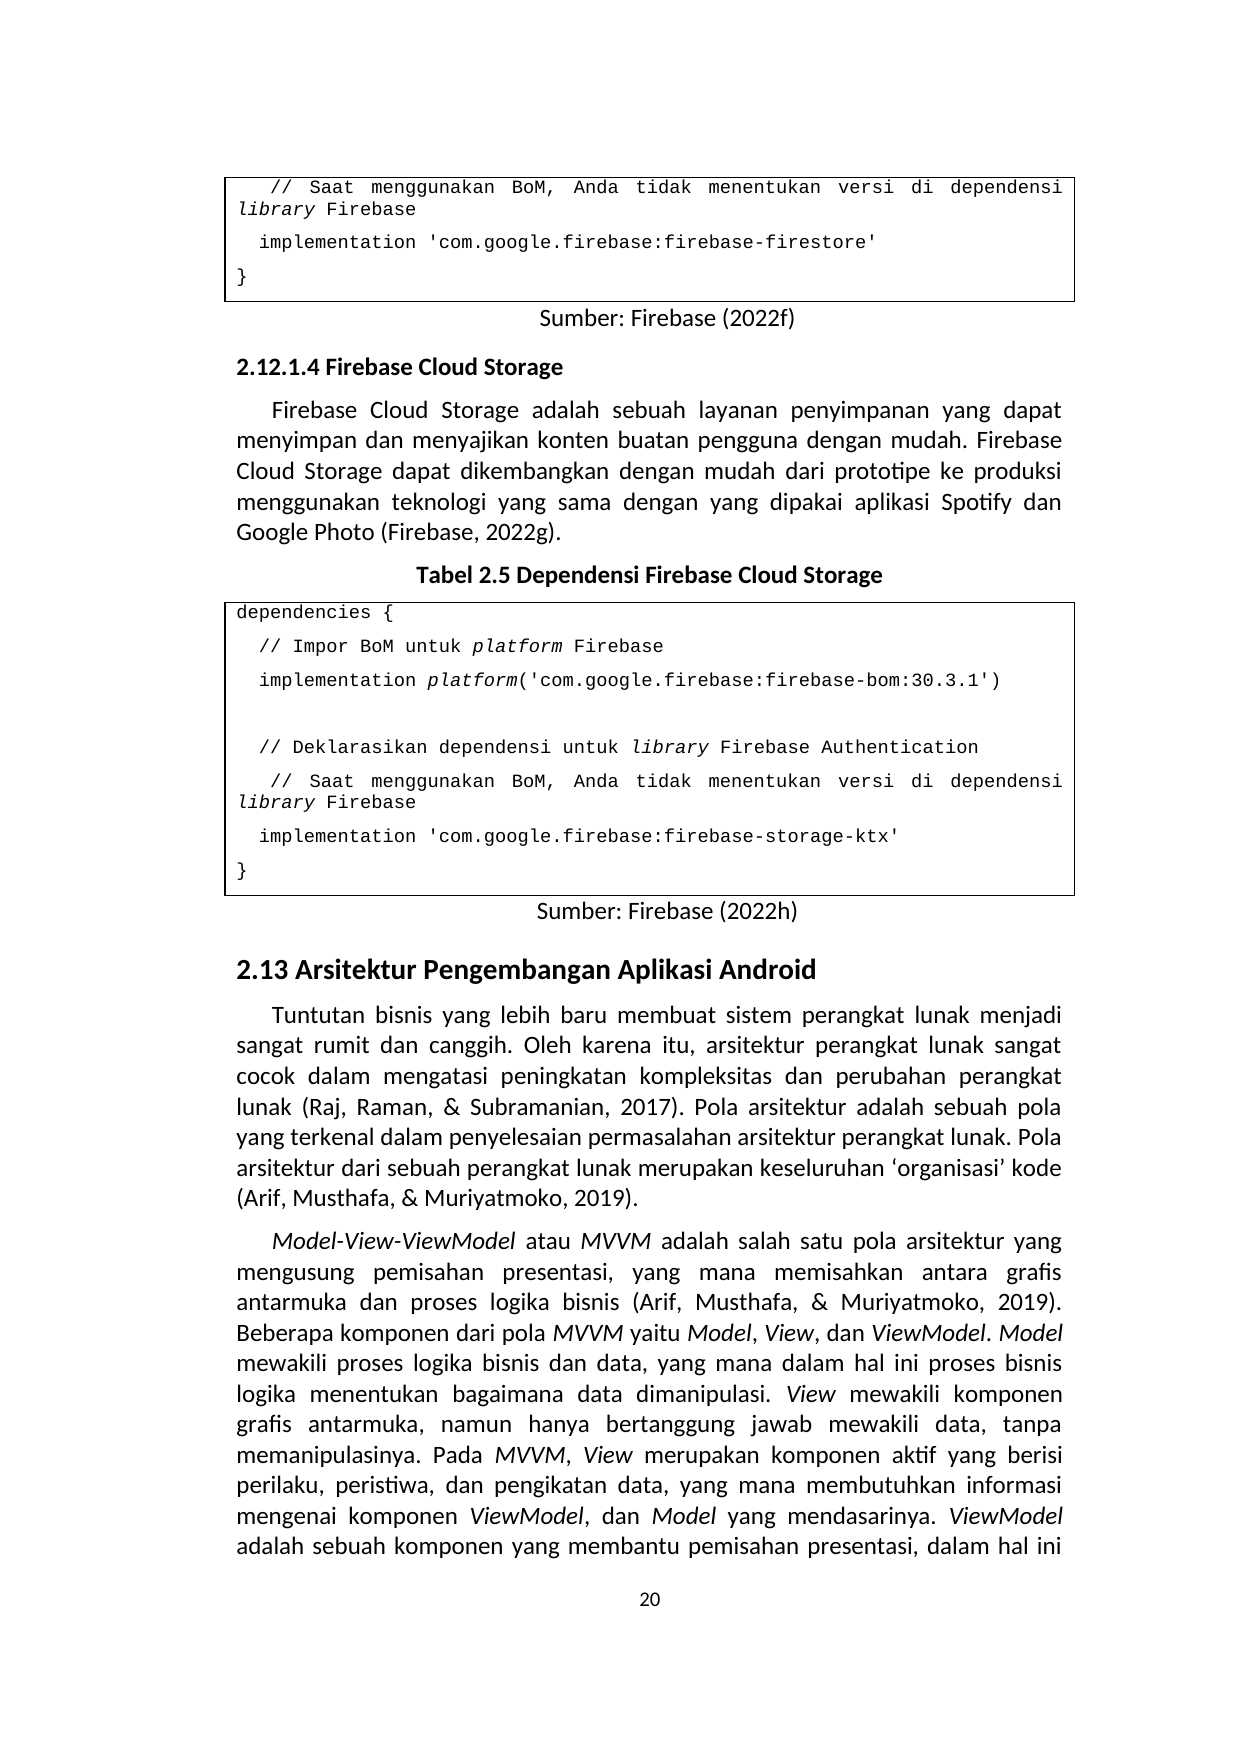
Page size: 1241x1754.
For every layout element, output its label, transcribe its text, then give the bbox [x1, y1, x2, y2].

table_header dependencies { // Impor BoM untuk platform Firebase implementation platform('com.google.firebase:firebase-bom:30.3.1') // Deklarasikan dependensi untuk library Firebase Authentication // Saat menggunakan BoM, Anda tidak menentukan versi di dependensi library Firebase implementation 'com.google.firebase:firebase-storage-ktx' } [226, 603, 1074, 894]
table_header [226, 178, 1074, 301]
text Firebase Cloud Storage adalah sebuah layanan penyimpanan yang dapat menyimpan dan menyajikan konten buatan pengguna dengan mudah. Firebase Cloud Storage dapat dikembangkan dengan mudah dari prototipe ke produksi menggunakan teknologi yang sama dengan yang dipakai aplikasi Spotify dan Google Photo (Firebase, 2022g). [236, 394, 1063, 547]
text Sumber: Firebase (2022h) [236, 896, 1063, 926]
text Tuntutan bisnis yang lebih baru membuat sistem perangkat lunak menjadi sangat rumit dan canggih. Oleh karena itu, arsitektur perangkat lunak sangat cocok dalam mengatasi peningkatan kompleksitas dan perubahan perangkat lunak (Raj, Raman, & Subramanian, 2017). Pola arsitektur adalah sebuah pola yang terkenal dalam penyelesaian permasalahan arsitektur perangkat lunak. Pola arsitektur dari sebuah perangkat lunak merupakan keseluruhan ‘organisasi’ kode (Arif, Musthafa, & Muriyatmoko, 2019). [236, 999, 1063, 1213]
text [236, 1225, 1063, 1561]
text Sumber: Firebase (2022f) [236, 302, 1063, 332]
subtitle Firebase Cloud Storage [236, 351, 1063, 382]
subtitle Arsitektur Pengembangan Aplikasi Android [236, 951, 1063, 987]
